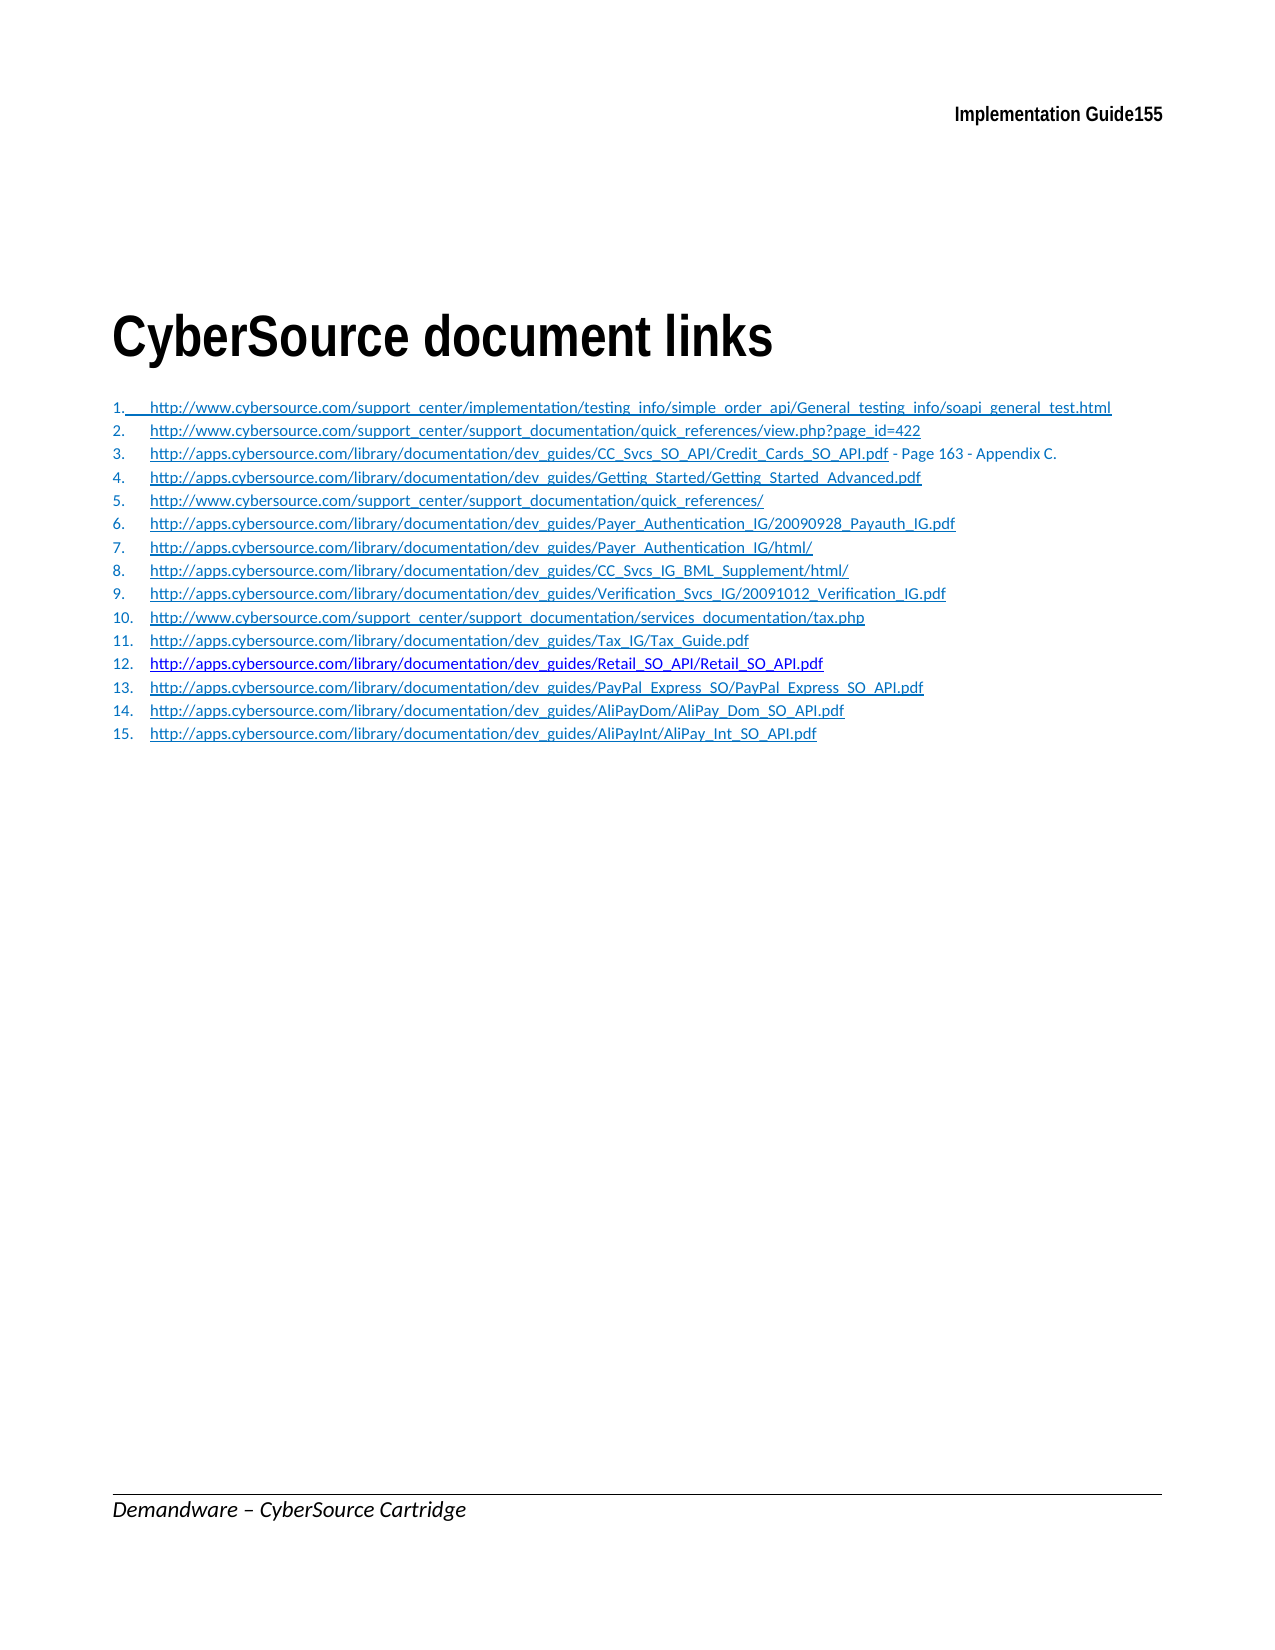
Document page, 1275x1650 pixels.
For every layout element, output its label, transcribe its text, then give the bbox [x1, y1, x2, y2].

list http://www.cybersource.com/support_center/support_documentation/quick_references/view.php?page_id=422 [112, 420, 1162, 441]
list http://apps.cybersource.com/library/documentation/dev_guides/Getting_Started/Getting_Started_Advanced.pdf [112, 467, 1162, 487]
list http://apps.cybersource.com/library/documentation/dev_guides/AliPayDom/AliPay_Dom_SO_API.pdf [112, 700, 1162, 721]
list http://apps.cybersource.com/library/documentation/dev_guides/CC_Svcs_SO_API/Credit_Cards_SO_API.pdf - Page 163 - Appendix C. [112, 443, 1162, 464]
list http://www.cybersource.com/support_center/support_documentation/services_documentation/tax.php [112, 607, 1162, 627]
subtitle CyberSource document links [112, 302, 774, 369]
list http://apps.cybersource.com/library/documentation/dev_guides/PayPal_Express_SO/PayPal_Express_SO_API.pdf [112, 677, 1162, 697]
list http://apps.cybersource.com/library/documentation/dev_guides/Payer_Authentication_IG/html/ [112, 537, 1162, 557]
list http://apps.cybersource.com/library/documentation/dev_guides/Tax_IG/Tax_Guide.pdf [112, 630, 1162, 651]
list http://apps.cybersource.com/library/documentation/dev_guides/CC_Svcs_IG_BML_Supplement/html/ [112, 560, 1162, 581]
list http://apps.cybersource.com/library/documentation/dev_guides/Retail_SO_API/Retail_SO_API.pdf [112, 653, 1162, 674]
list http://apps.cybersource.com/library/documentation/dev_guides/Payer_Authentication_IG/20090928_Payauth_IG.pdf [112, 513, 1162, 534]
list http://www.cybersource.com/support_center/support_documentation/quick_references/ [112, 490, 1162, 511]
list http://apps.cybersource.com/library/documentation/dev_guides/Verification_Svcs_IG/20091012_Verification_IG.pdf [112, 583, 1162, 604]
list http://www.cybersource.com/support_center/implementation/testing_info/simple_order_api/General_testing_info/soapi_general_test.html [112, 252, 1162, 417]
list http://apps.cybersource.com/library/documentation/dev_guides/AliPayInt/AliPay_Int_SO_API.pdf [112, 723, 1162, 744]
